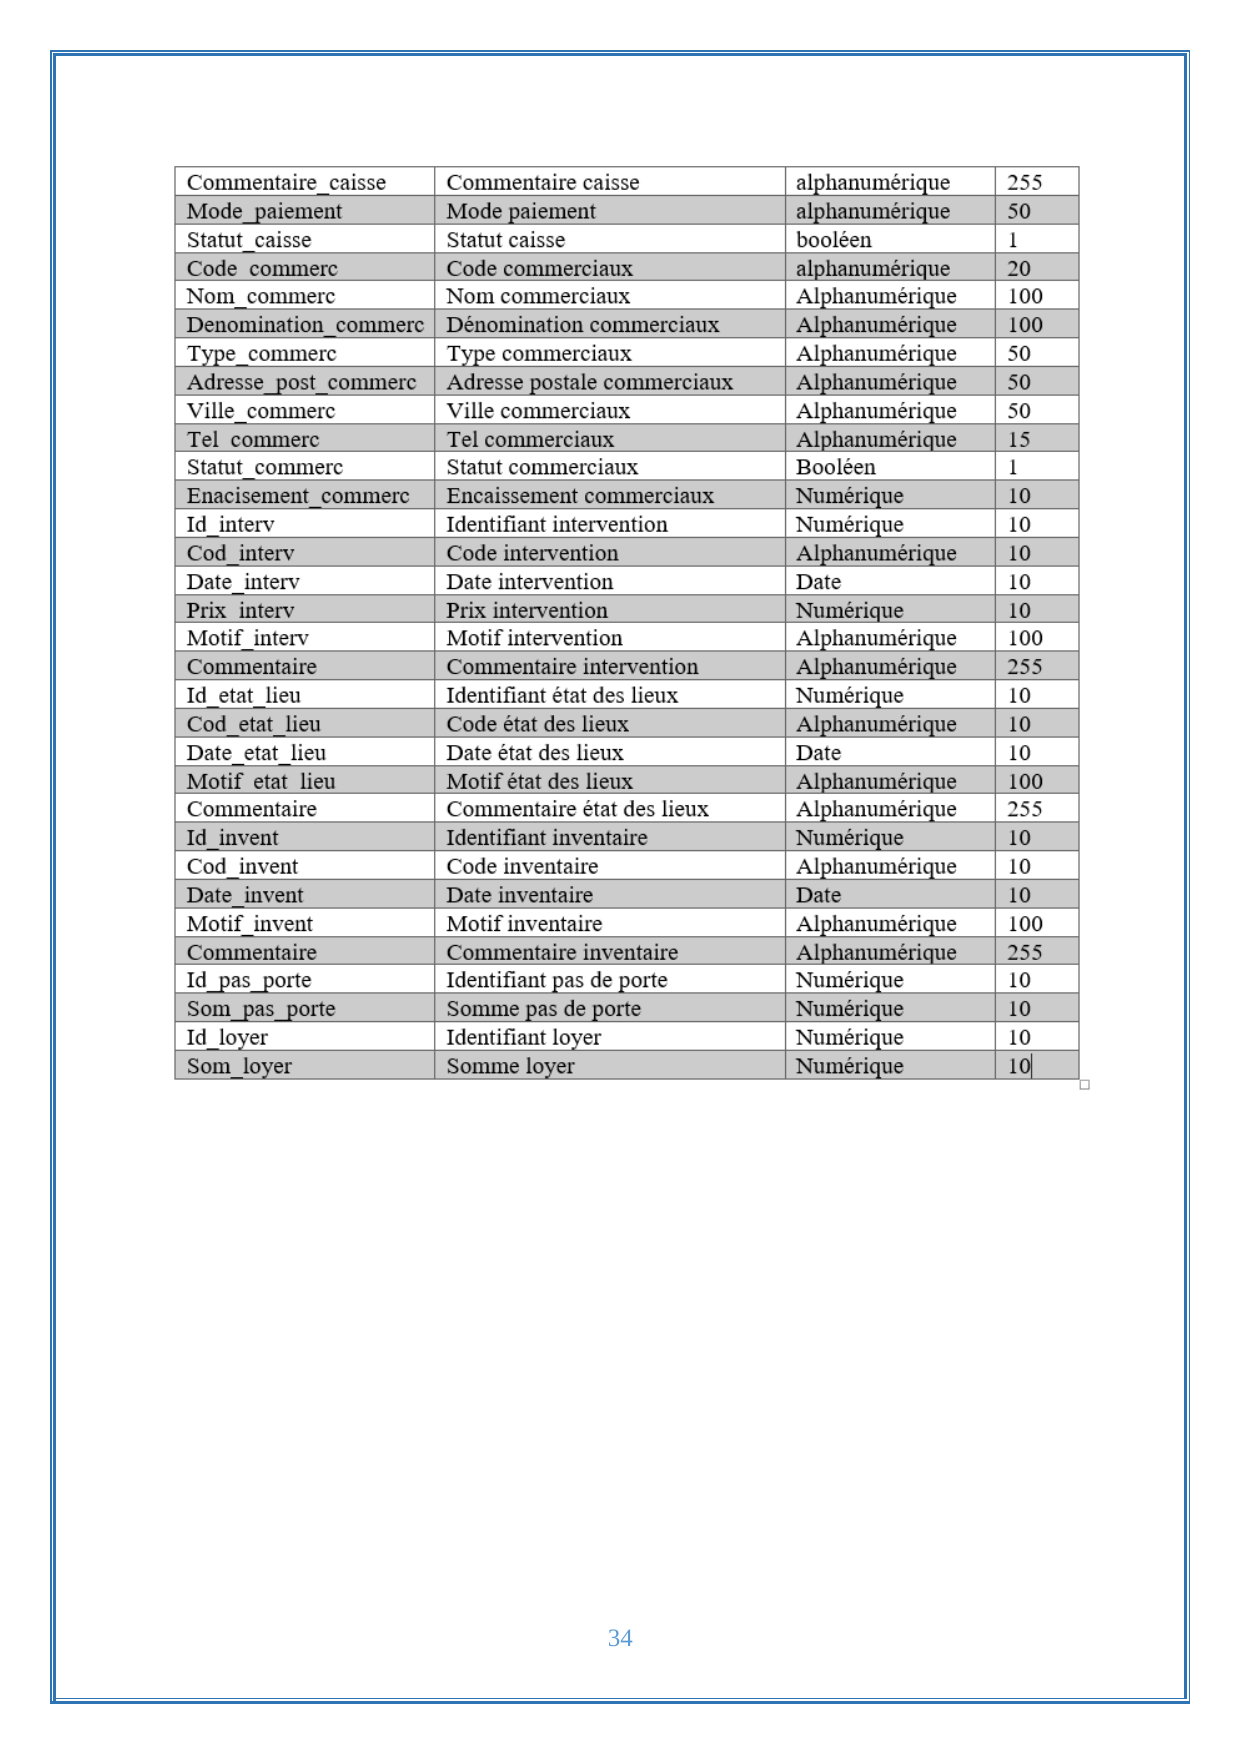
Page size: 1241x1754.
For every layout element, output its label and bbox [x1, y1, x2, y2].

picture [162, 155, 1090, 1096]
